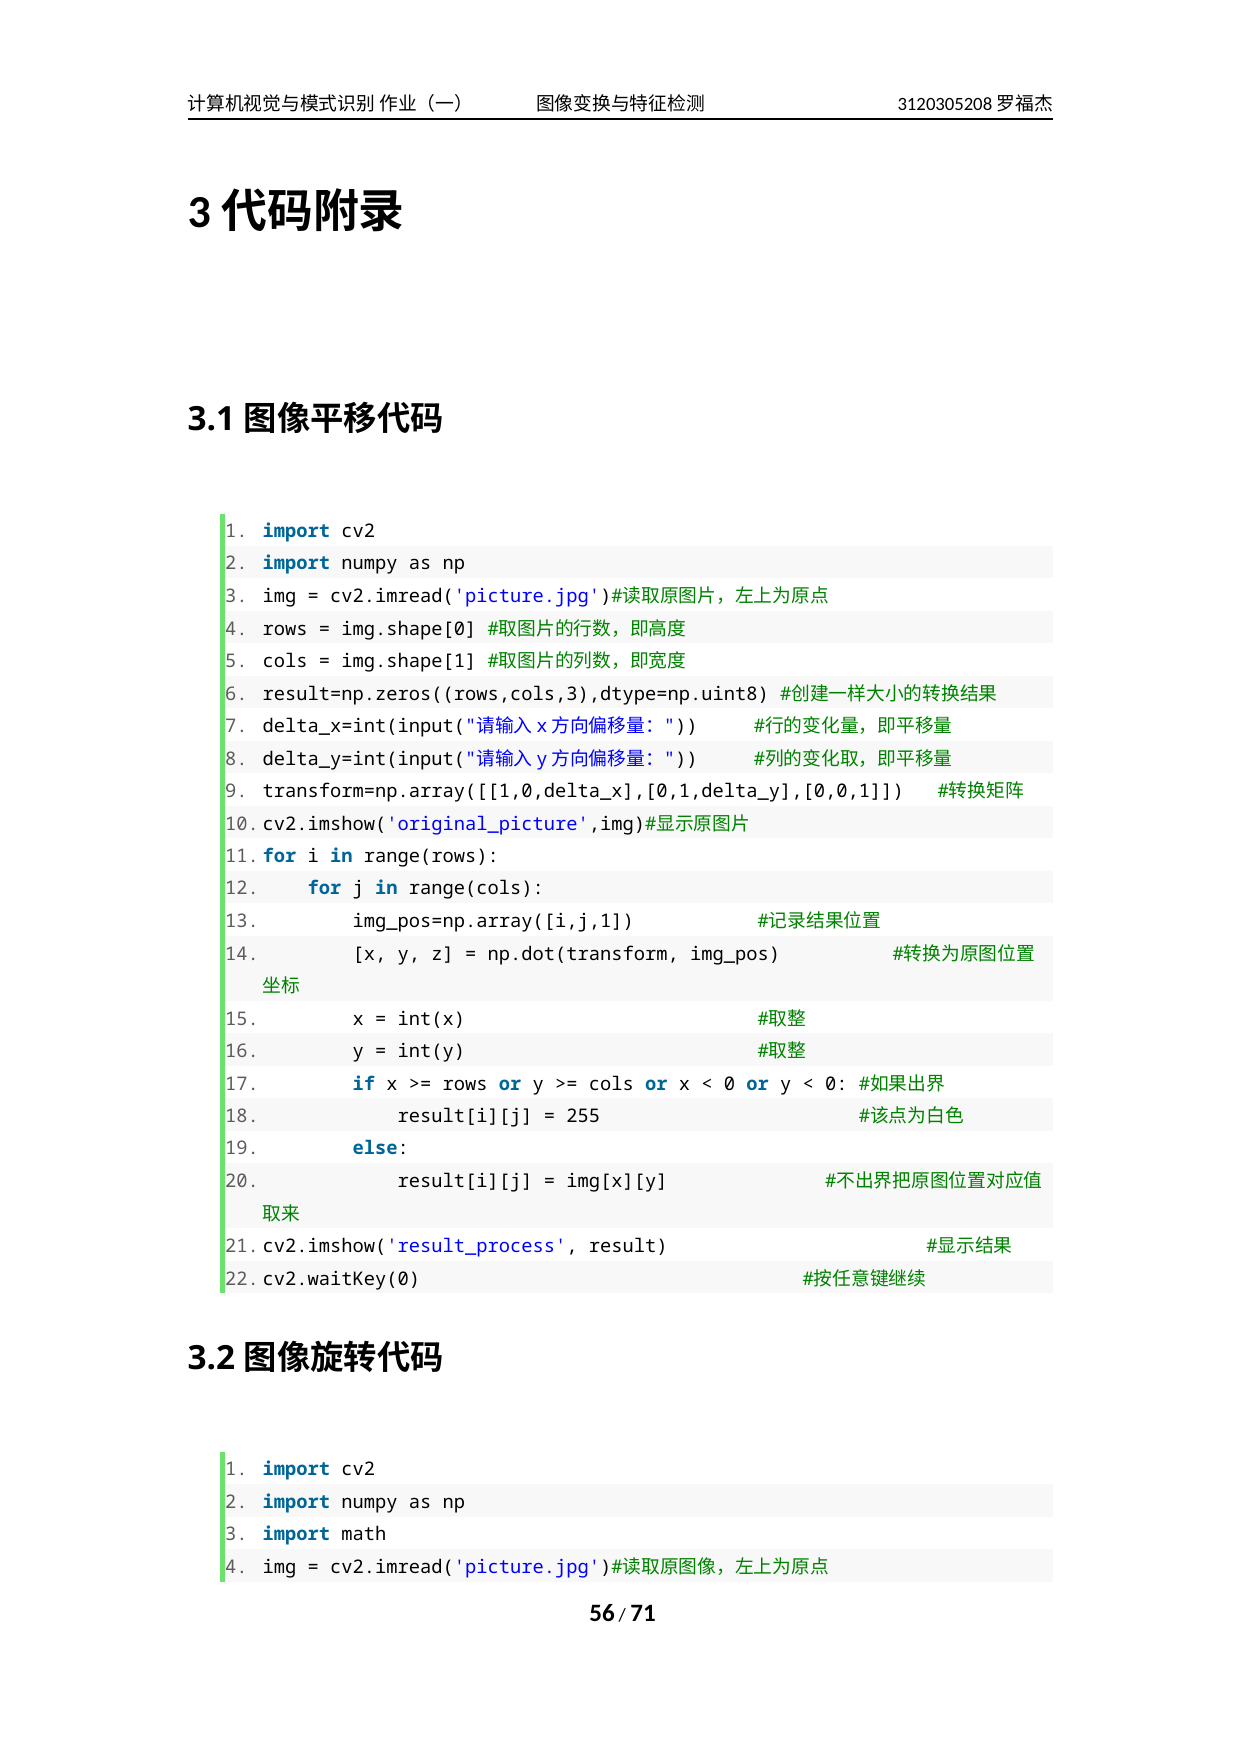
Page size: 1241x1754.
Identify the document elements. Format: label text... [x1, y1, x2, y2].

list cv2.waitKey(0) #按任意键继续 [225, 1261, 1053, 1293]
list for j in range(cols): [225, 871, 1053, 903]
list img_pos=np.array([i,j,1]) #记录结果位置 [225, 903, 1053, 936]
subtitle 3.1 图像平移代码 [187, 384, 1053, 449]
subtitle 3 代码附录 [187, 158, 1053, 256]
list cols = img.shape[1] #取图片的列数，即宽度 [225, 643, 1053, 676]
list import numpy as np [225, 546, 1053, 578]
list img = cv2.imread('picture.jpg')#读取原图像，左上为原点 [225, 1549, 1053, 1582]
list x = int(x) #取整 [225, 1001, 1053, 1033]
list import numpy as np [225, 1484, 1053, 1517]
list result=np.zeros((rows,cols,3),dtype=np.uint8) #创建一样大小的转换结果 [225, 676, 1053, 708]
list else: [225, 1131, 1053, 1163]
list for i in range(rows): [225, 838, 1053, 871]
list result[i][j] = 255 #该点为白色 [225, 1098, 1053, 1131]
list cv2.imshow('original_picture',img)#显示原图片 [225, 806, 1053, 838]
list delta_x=int(input("请输入x方向偏移量：")) #行的变化量，即平移量 [225, 708, 1053, 741]
list [x, y, z] = np.dot(transform, img_pos) #转换为原图位置坐标 [225, 936, 1053, 1001]
subtitle 3.2 图像旋转代码 [187, 1323, 1053, 1388]
list import math [225, 1517, 1053, 1549]
list cv2.imshow('result_process', result) #显示结果 [225, 1228, 1053, 1261]
list y = int(y) #取整 [225, 1033, 1053, 1066]
list delta_y=int(input("请输入y方向偏移量：")) #列的变化取，即平移量 [225, 741, 1053, 773]
list import cv2 [220, 513, 1053, 546]
list rows = img.shape[0] #取图片的行数，即高度 [225, 611, 1053, 643]
list import cv2 [225, 1452, 1053, 1484]
list result[i][j] = img[x][y] #不出界把原图位置对应值取来 [225, 1163, 1053, 1228]
list if x >= rows or y >= cols or x < 0 or y < 0: #如果出界 [225, 1066, 1053, 1098]
list transform=np.array([[1,0,delta_x],[0,1,delta_y],[0,0,1]]) #转换矩阵 [225, 773, 1053, 806]
list img = cv2.imread('picture.jpg')#读取原图片，左上为原点 [225, 578, 1053, 611]
